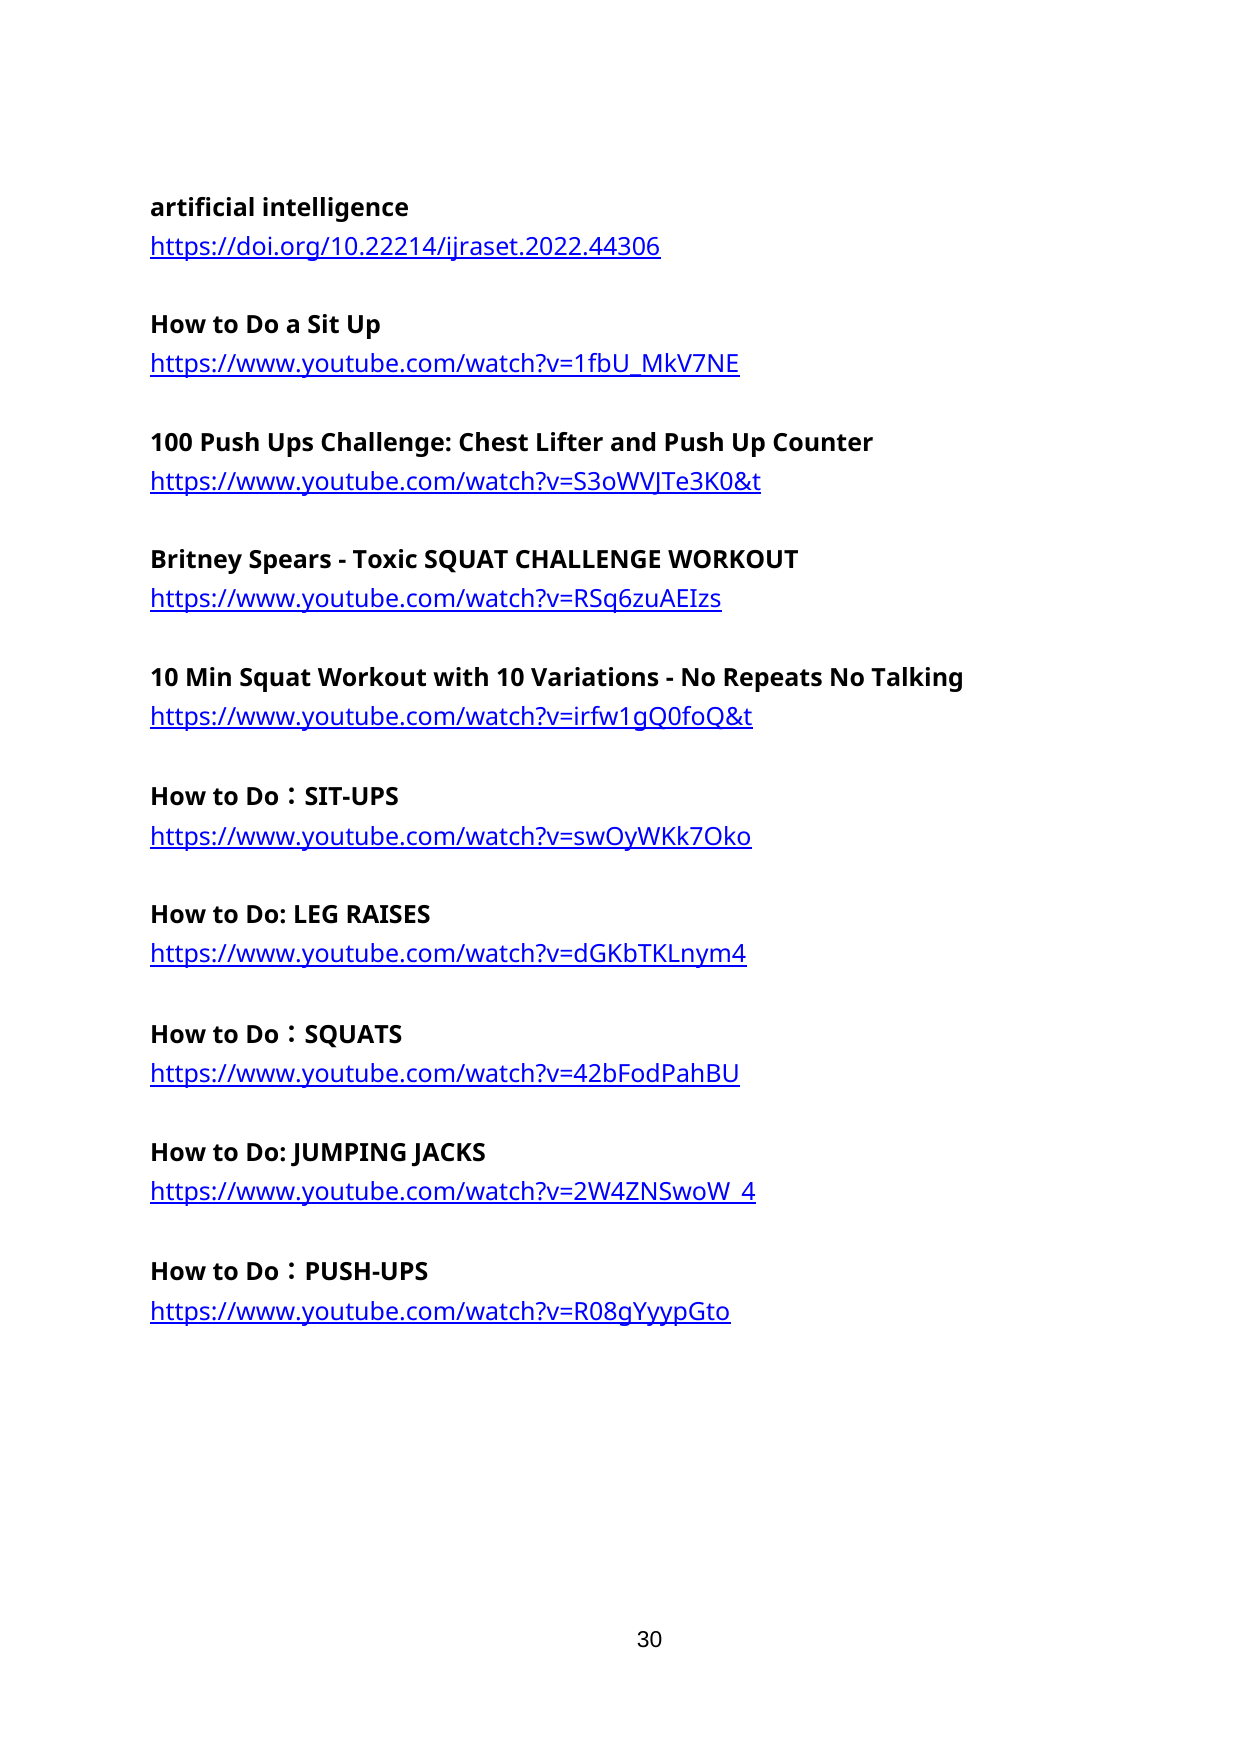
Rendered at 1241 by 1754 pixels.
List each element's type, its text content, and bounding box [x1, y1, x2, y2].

text Britney Spears - Toxic SQUAT CHALLENGE WORKOUT [150, 542, 1090, 576]
text 10 Min Squat Workout with 10 Variations - No Repeats No Talking [150, 659, 1090, 693]
text 100 Push Ups Challenge: Chest Lifter and Push Up Counter [150, 424, 1090, 458]
text artificial intelligence [150, 189, 1090, 223]
text https://www.youtube.com/watch?v=S3oWVJTe3K0&t [150, 463, 1090, 497]
text https://www.youtube.com/watch?v=RSq6zuAEIzs [150, 581, 1090, 615]
text How to Do: JUMPING JACKS [150, 1134, 1090, 1168]
text How to Do：SIT-UPS [150, 777, 1090, 813]
text How to Do a Sit Up [150, 307, 1090, 341]
text How to Do：PUSH-UPS [150, 1252, 1090, 1288]
text How to Do: LEG RAISES [150, 897, 1090, 931]
text https://www.youtube.com/watch?v=R08gYyypGto [150, 1293, 1090, 1327]
text https://doi.org/10.22214/ijraset.2022.44306 [150, 228, 1090, 262]
text https://www.youtube.com/watch?v=swOyWKk7Oko [150, 818, 1090, 852]
text https://www.youtube.com/watch?v=irfw1gQ0foQ&t [150, 698, 1090, 732]
text How to Do：SQUATS [150, 1014, 1090, 1050]
text https://www.youtube.com/watch?v=2W4ZNSwoW_4 [150, 1173, 1090, 1207]
text https://www.youtube.com/watch?v=42bFodPahBU [150, 1056, 1090, 1090]
text https://www.youtube.com/watch?v=dGKbTKLnym4 [150, 936, 1090, 970]
text https://www.youtube.com/watch?v=1fbU_MkV7NE [150, 346, 1090, 380]
